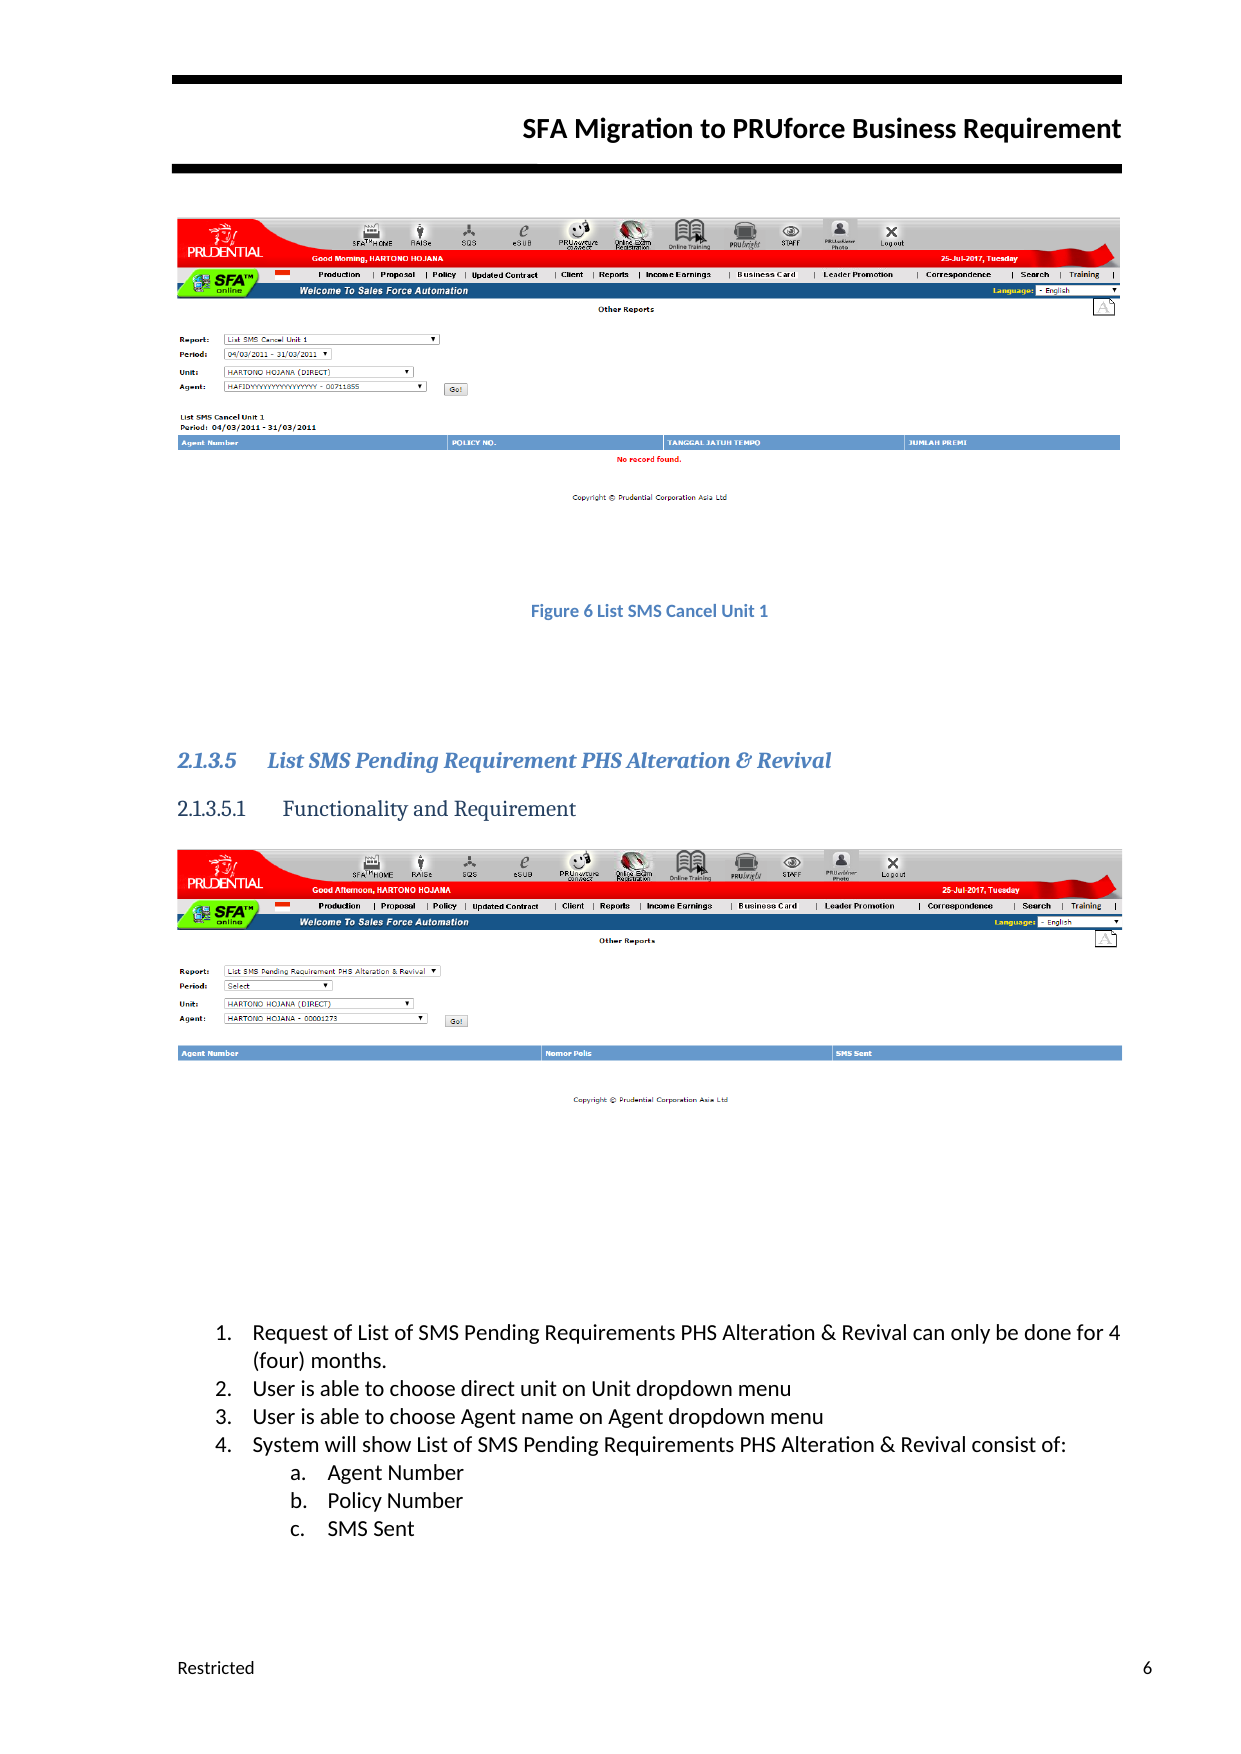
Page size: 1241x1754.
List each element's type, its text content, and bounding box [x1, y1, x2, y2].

list User is able to choose direct unit on Unit dropdown menu [215, 1374, 1122, 1402]
list SMS Sent [290, 1514, 1122, 1542]
list Request of List of SMS Pending Requirements PHS Alteration & Revival can only be done for 4 (four) months. [215, 1318, 1122, 1374]
list Agent Number [290, 1458, 1122, 1486]
list User is able to choose Agent name on Agent dropdown menu [215, 1402, 1122, 1430]
subtitle Functionality and Requirement [177, 795, 1122, 822]
picture [177, 849, 1123, 1291]
text Figure 6 List SMS Cancel Unit 1 [177, 599, 1122, 622]
list System will show List of SMS Pending Requirements PHS Alteration & Revival consist of: [215, 1430, 1122, 1458]
picture [177, 217, 1120, 600]
subtitle List SMS Pending Requirement PHS Alteration & Revival [177, 748, 1122, 774]
list Policy Number [290, 1486, 1122, 1514]
